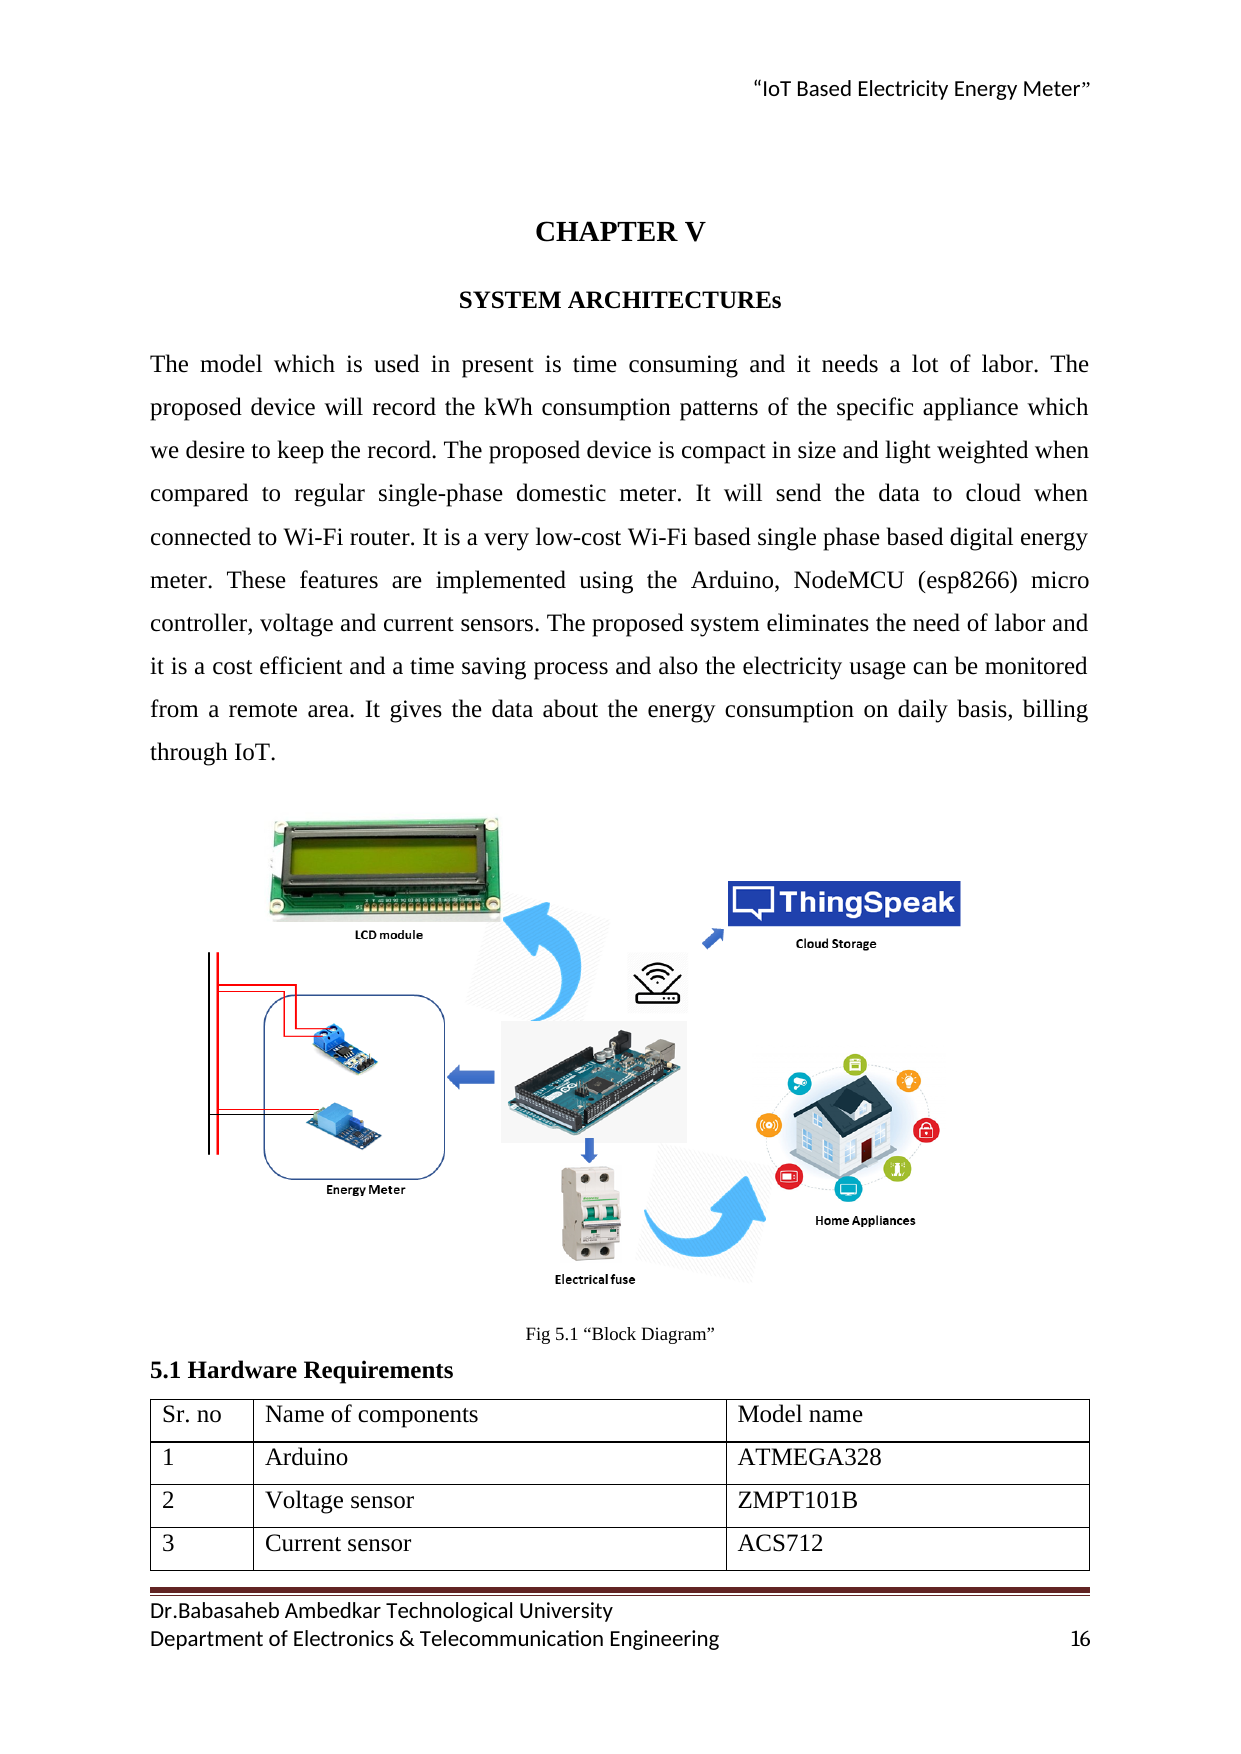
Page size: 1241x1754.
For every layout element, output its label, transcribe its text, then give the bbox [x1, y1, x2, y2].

text SYSTEM ARCHITECTUREs [150, 285, 1090, 314]
text The model which is used in present is time consuming and it needs a lot of labor. The proposed device will record the kWh consumption patterns of the specific appliance which we desire to keep the record. The proposed device is compact in size and light weighted when compared to regular single-phase domestic meter. It will send the data to cloud when connected to Wi-Fi router. It is a very low-cost Wi-Fi based single phase based digital energy meter. These features are implemented using the Arduino, NodeMCU (esp8266) micro controller, voltage and current sensors. The proposed system eliminates the need of labor and it is a cost efficient and a time saving process and also the electricity usage can be monitored from a remote area. It gives the data about the energy consumption on daily basis, billing through IoT. [150, 349, 1090, 766]
text 5.1 Hardware Requirements [150, 1355, 1090, 1384]
table_cell ATMEGA328 [727, 1443, 1089, 1484]
table_cell Current sensor [254, 1528, 726, 1570]
picture [150, 780, 1091, 1310]
text CHAPTER V [150, 214, 1090, 247]
table_cell ZMPT101B [727, 1485, 1089, 1527]
table_cell Voltage sensor [254, 1485, 726, 1527]
table_cell Arduino [254, 1443, 726, 1484]
table_header Model name [727, 1400, 1089, 1441]
table_cell ACS712 [727, 1528, 1089, 1570]
text Fig 5.1 “Block Diagram” [150, 1323, 1090, 1345]
table_header Sr. no [151, 1400, 253, 1441]
table_cell 1 [151, 1443, 253, 1484]
table_header Name of components [254, 1400, 726, 1441]
table_cell 2 [151, 1485, 253, 1527]
table_cell 3 [151, 1528, 253, 1570]
